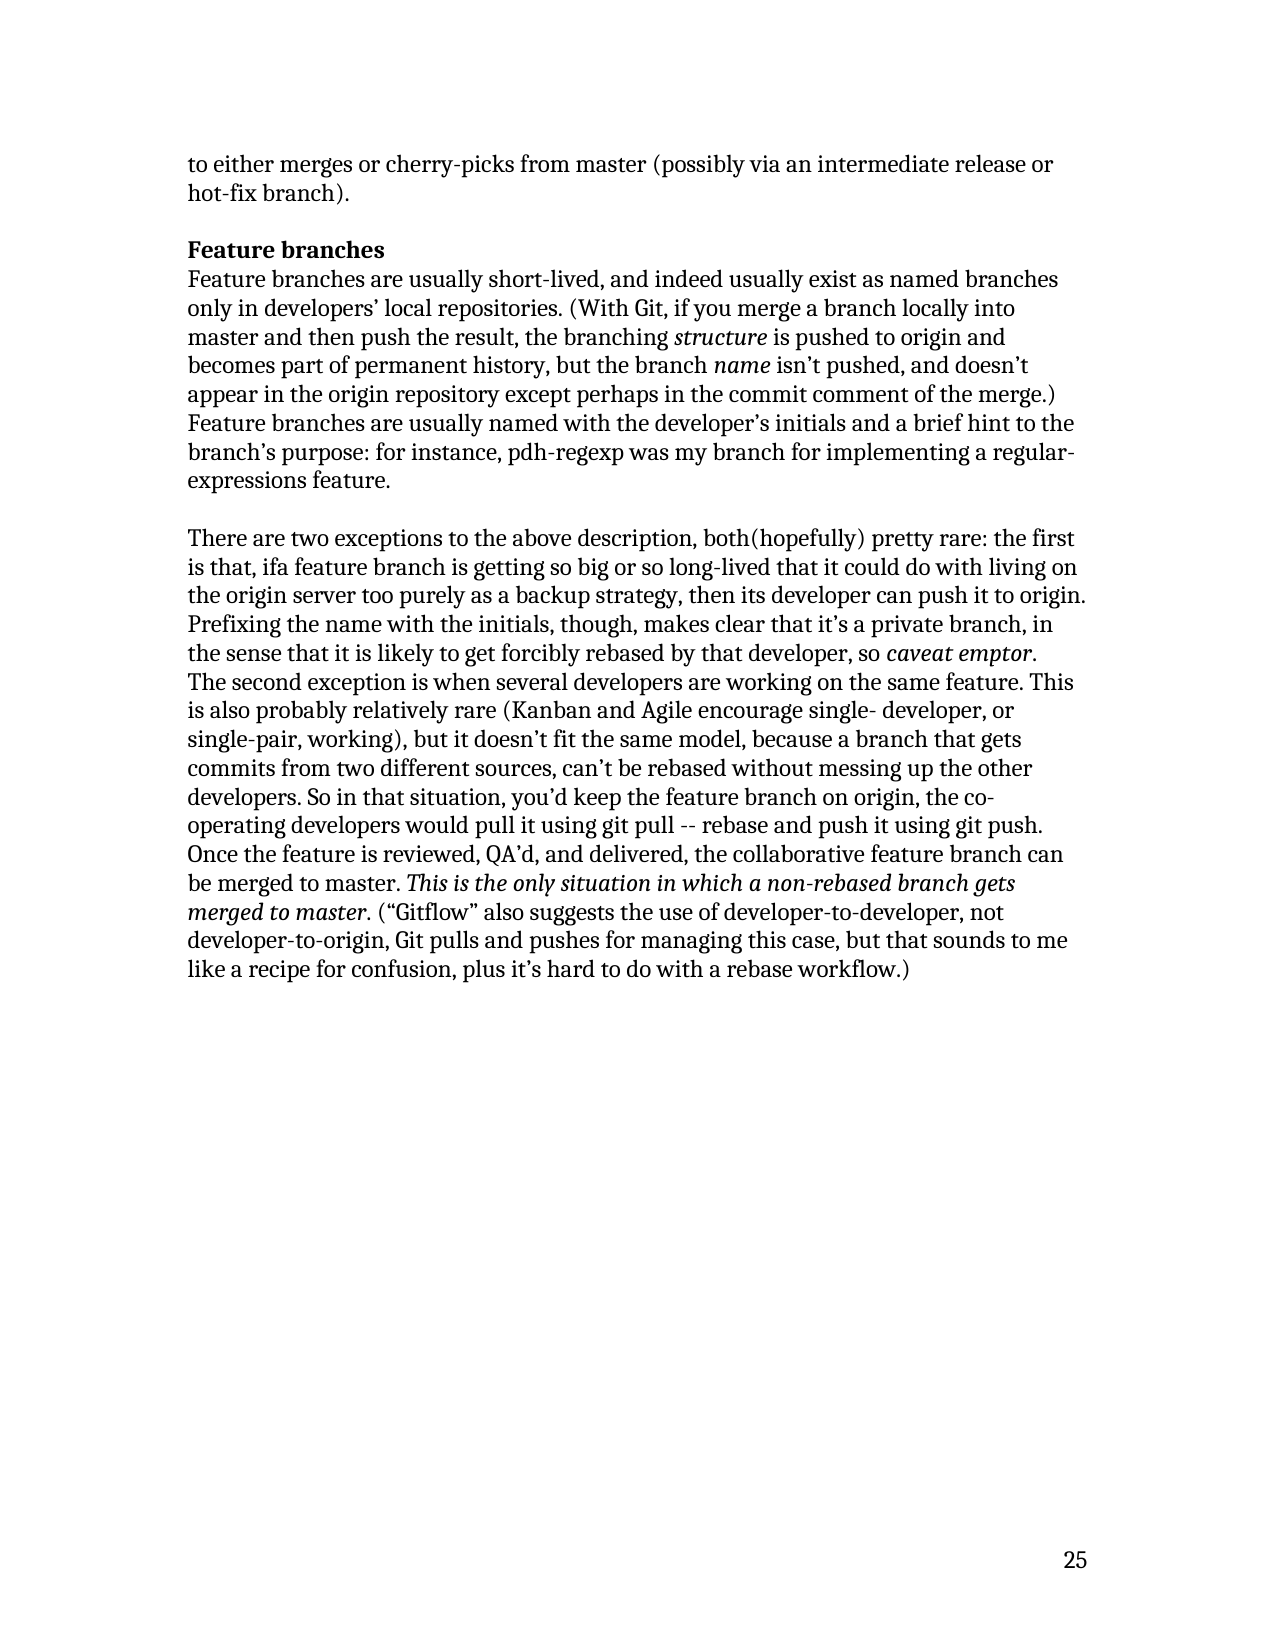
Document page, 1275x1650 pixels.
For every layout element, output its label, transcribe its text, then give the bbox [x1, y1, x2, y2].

text Feature branches are usually short-lived, and indeed usually exist as named branches only in developers’ local repositories. (With Git, if you merge a branch locally into master and then push the result, the branching structure is pushed to origin and becomes part of permanent history, but the branch name isn’t pushed, and doesn’t appear in the origin repository except perhaps in the commit comment of the merge.) [187, 265, 1087, 409]
text The second exception is when several developers are working on the same feature. This is also probably relatively rare (Kanban and Agile encourage single- developer, or single-pair, working), but it doesn’t fit the same model, because a branch that gets commits from two different sources, can’t be rebased without messing up the other developers. So in that situation, you’d keep the feature branch on origin, the co-operating developers would pull it using git pull -- rebase and push it using git push. Once the feature is reviewed, QA’d, and delivered, the collaborative feature branch can be merged to master. This is the only situation in which a non-rebased branch gets merged to master. (“Gitflow” also suggests the use of developer-to-developer, not developer-to-origin, Git pulls and pushes for managing this case, but that sounds to me like a recipe for confusion, plus it’s hard to do with a rebase workflow.) [187, 668, 1087, 984]
text Feature branches are usually named with the developer’s initials and a brief hint to the branch’s purpose: for instance, pdh-regexp was my branch for implementing a regular-expressions feature. [187, 409, 1087, 495]
text There are two exceptions to the above description, both (hopefully) pretty rare: the first is that, if a feature branch is getting so big or so long-lived that it could do with living on the origin server too purely as a backup strategy, then its developer can push it to origin. Prefixing the name with the initials, though, makes clear that it’s a private branch, in the sense that it is likely to get forcibly rebased by that developer, so caveat emptor. [187, 524, 1087, 668]
text Feature branches [187, 236, 1087, 265]
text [187, 150, 1087, 207]
